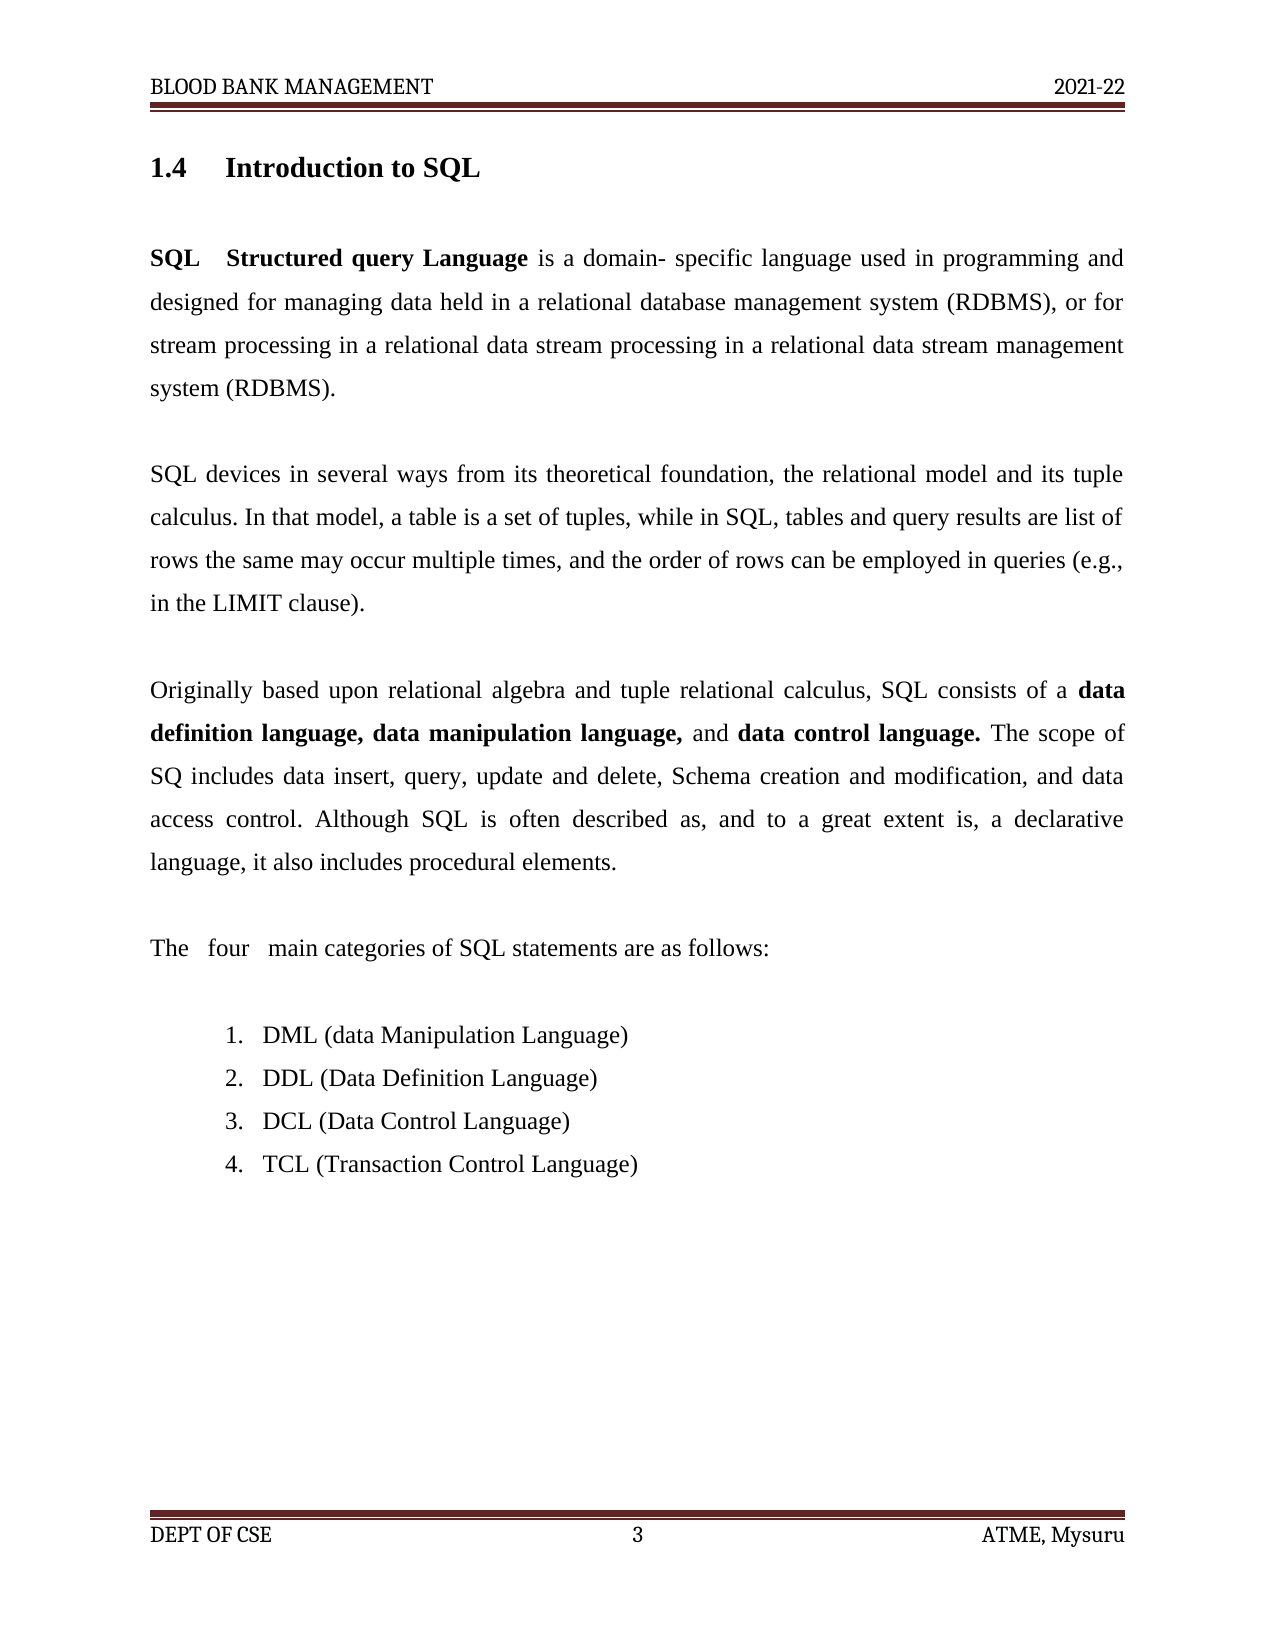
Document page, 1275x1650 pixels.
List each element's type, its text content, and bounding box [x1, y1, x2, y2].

list Introduction to SQL [150, 150, 1125, 183]
list TCL (Transaction Control Language) [225, 1149, 1125, 1178]
list DML (data Manipulation Language) [225, 1020, 1125, 1048]
text SQL devices in several ways from its theoretical foundation, the relational model and its tuple calculus. In that model, a table is a set of tuples, while in SQL, tables and query results are list of rows the same may occur multiple times, and the order of rows can be employed in queries (e.g., in the LIMIT clause). [150, 459, 1125, 617]
list DCL (Data Control Language) [225, 1106, 1125, 1135]
text Originally based upon relational algebra and tuple relational calculus, SQL consists of a data definition language, data manipulation language, and data control language. The scope of SQ includes data insert, query, update and delete, Schema creation and modification, and data access control. Although SQL is often described as, and to a great extent is, a declarative language, it also includes procedural elements. [150, 675, 1125, 876]
text The four main categories of SQL statements are as follows: [150, 933, 1125, 962]
list DDL (Data Definition Language) [225, 1063, 1125, 1092]
text SQL Structured query Language is a domain- specific language used in programming and designed for managing data held in a relational database management system (RDBMS), or for stream processing in a relational data stream processing in a relational data stream management system (RDBMS). [150, 243, 1125, 402]
